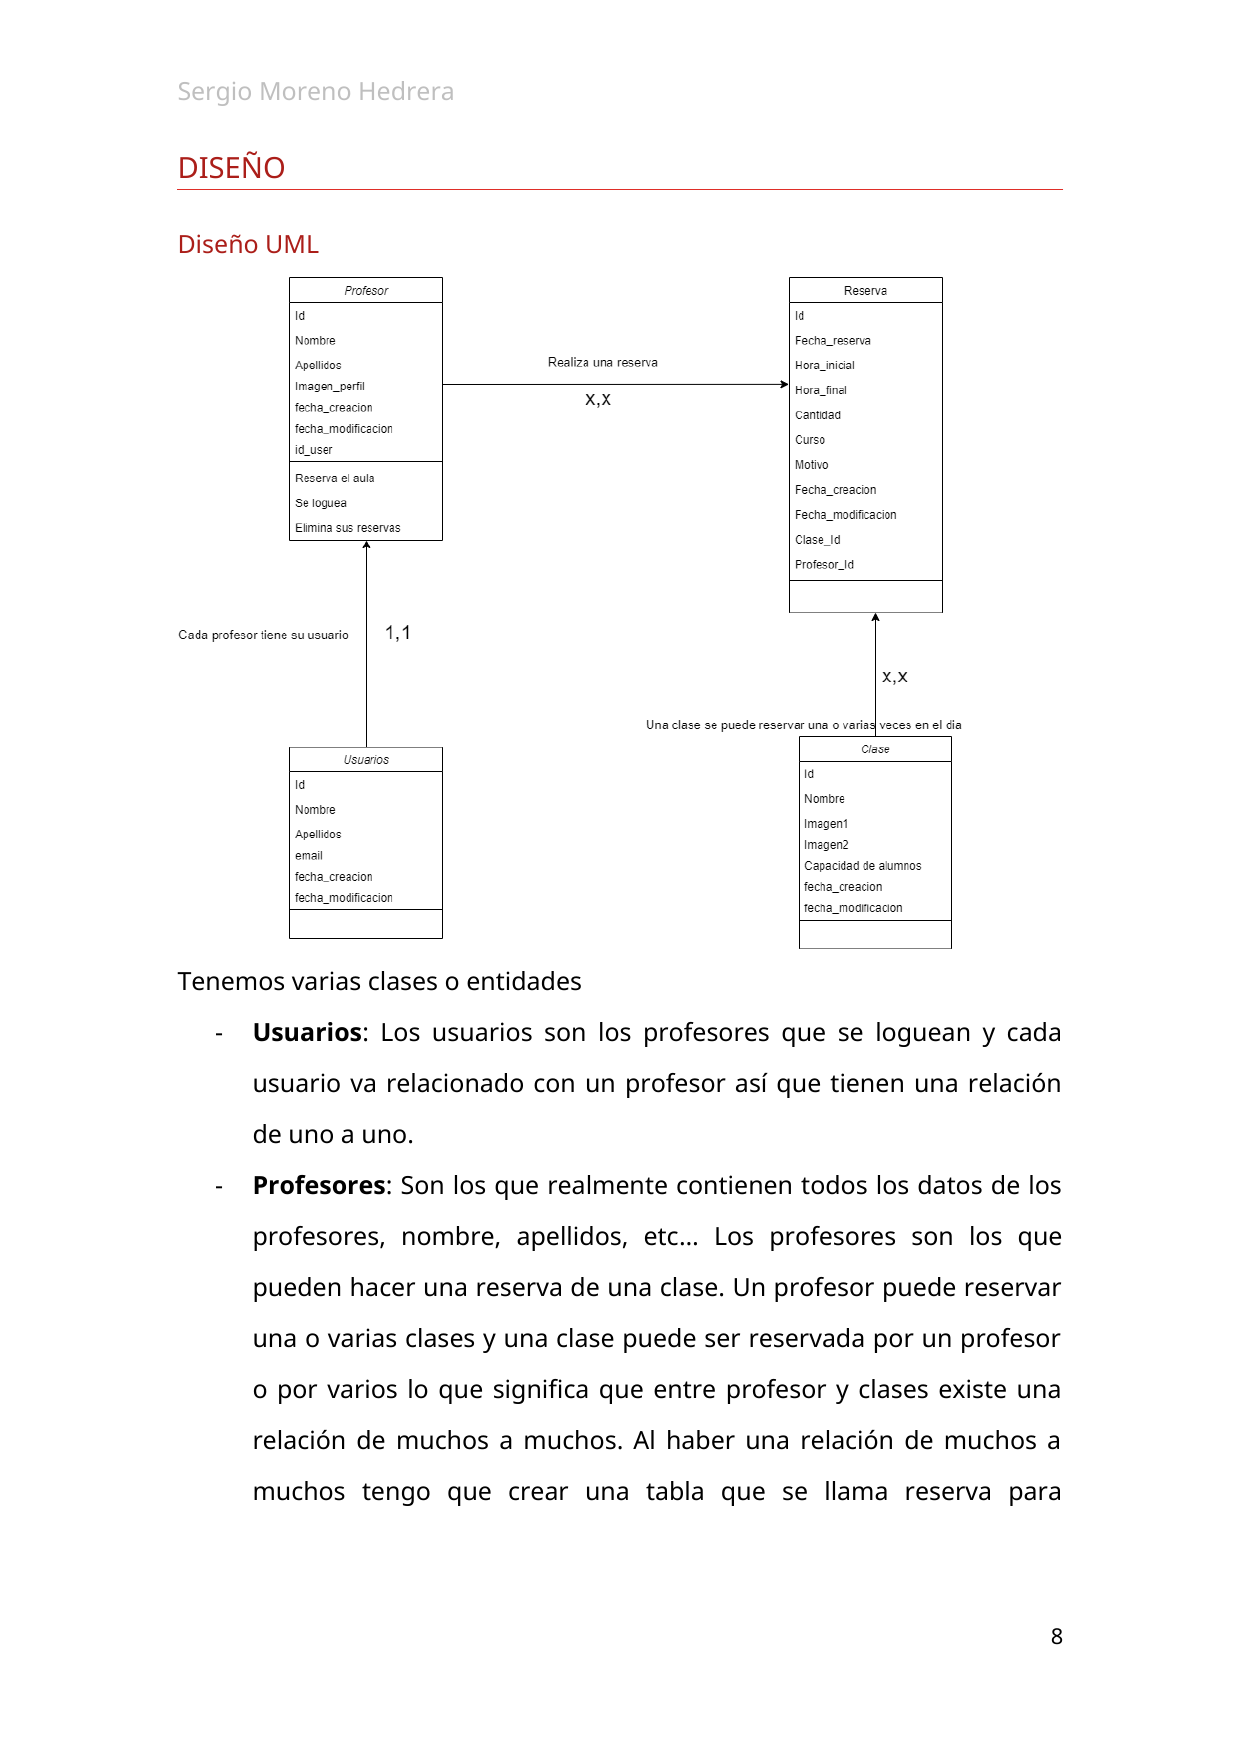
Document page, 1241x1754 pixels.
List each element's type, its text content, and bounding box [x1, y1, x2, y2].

list Usuarios: Los usuarios son los profesores que se loguean y cada usuario va relacionado con un profesor así que tienen una relación de uno a uno. [215, 1014, 1063, 1150]
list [215, 1167, 1063, 1508]
picture [177, 277, 972, 949]
subtitle DISEÑO [177, 148, 1063, 189]
text Tenemos varias clases o entidades [177, 963, 1063, 997]
subtitle Diseño UML [177, 227, 1063, 261]
